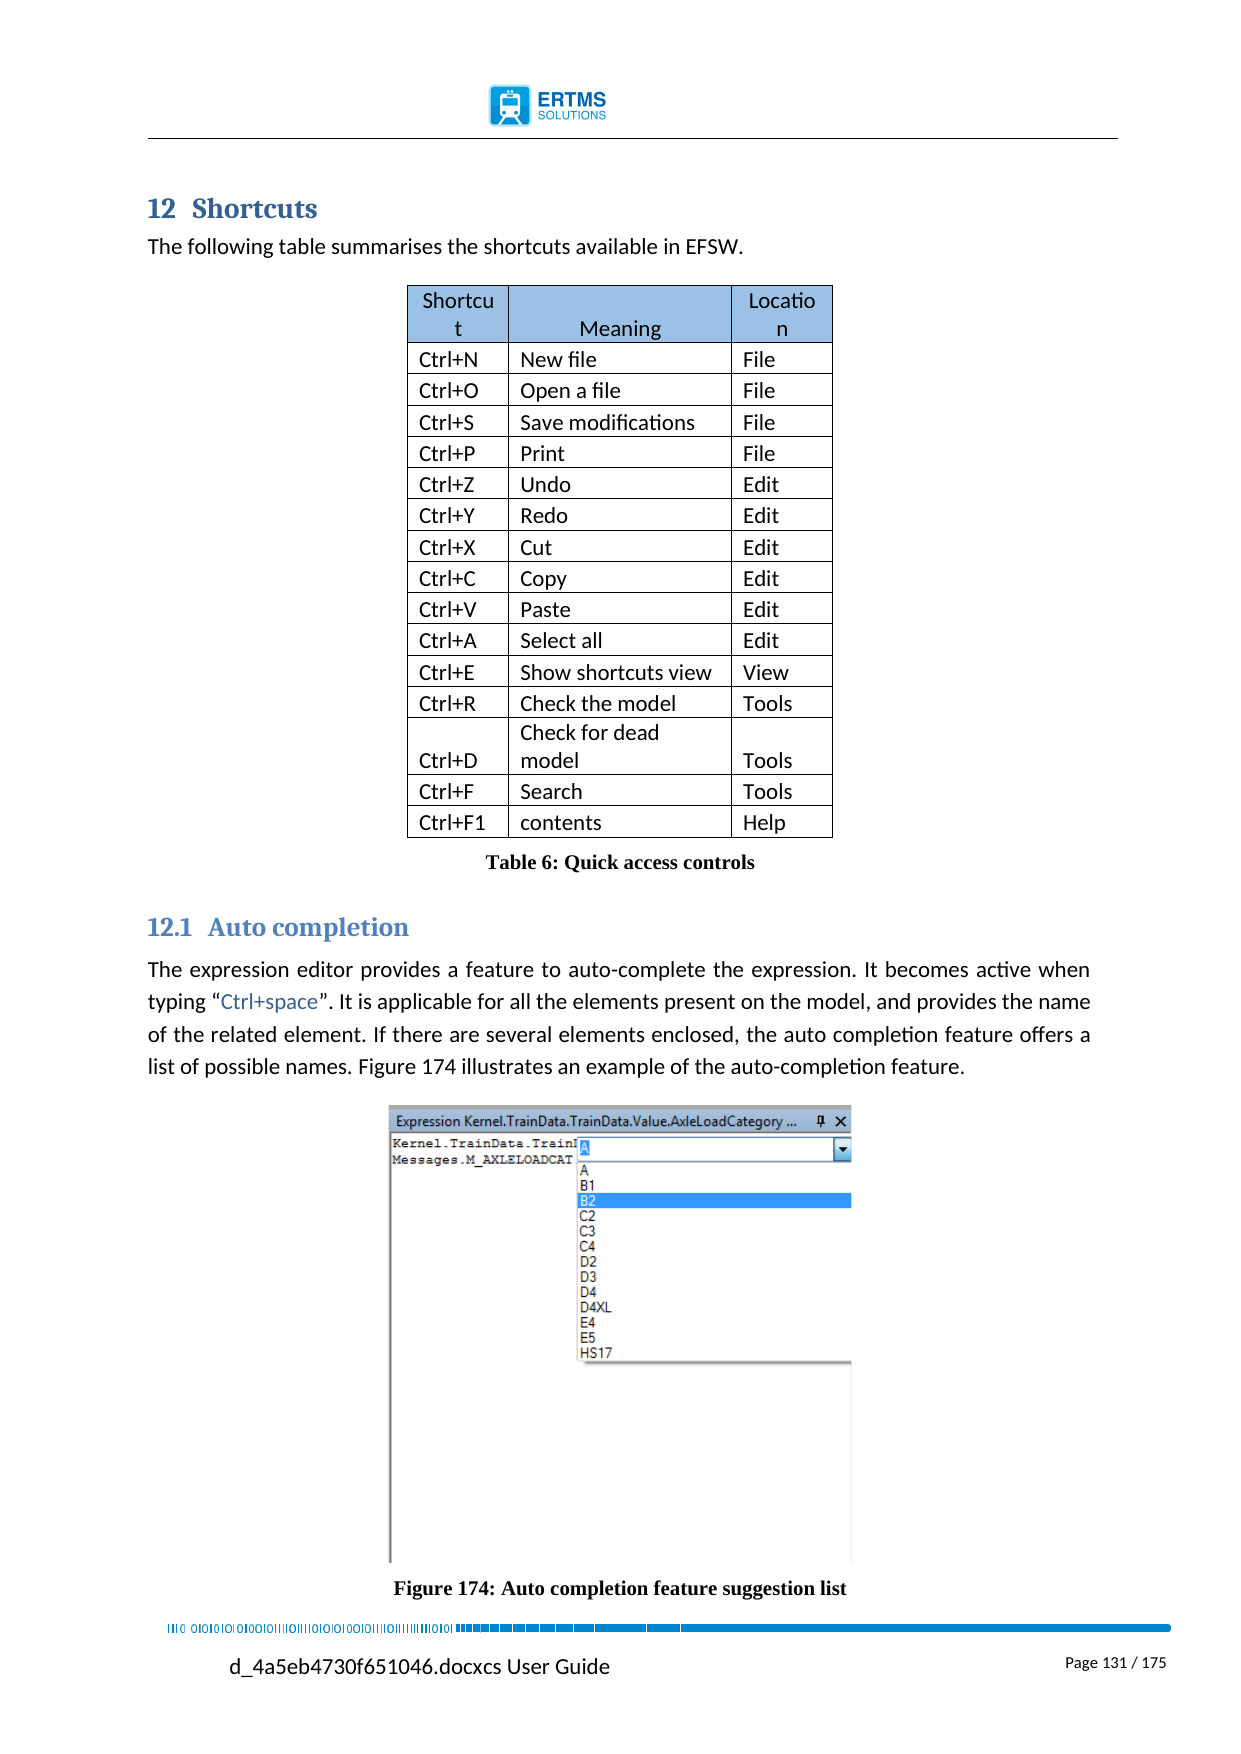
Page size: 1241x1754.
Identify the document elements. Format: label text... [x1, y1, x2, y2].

table_cell contents [509, 806, 731, 837]
text The expression editor provides a feature to auto-complete the expression. It becomes active when typing “Ctrl+space”. It is applicable for all the elements present on the model, and provides the name of the related element. If there are several elements enclosed, the auto completion feature offers a list of possible names. Figure 174 illustrates an example of the auto-completion feature. [148, 955, 1093, 1080]
table_cell Edit [732, 562, 832, 592]
table_cell Ctrl+N [408, 343, 508, 373]
table_cell Edit [732, 499, 832, 529]
table_cell Print [509, 437, 731, 467]
table_cell Ctrl+C [408, 562, 508, 592]
table_cell Open a file [509, 374, 731, 404]
text The following table summarises the shortcuts available in EFSW. [148, 232, 1093, 260]
table_cell Search [509, 775, 731, 805]
table_cell Select all [509, 624, 731, 654]
subtitle Shortcuts [148, 192, 1093, 226]
table_cell Check the model [509, 687, 731, 717]
table_cell Ctrl+Z [408, 468, 508, 498]
table_cell Ctrl+F [408, 775, 508, 805]
table_cell Ctrl+X [408, 531, 508, 561]
table_cell Copy [509, 562, 731, 592]
table_cell Save modifications [509, 406, 731, 436]
table_cell File [732, 437, 832, 467]
table_cell Ctrl+S [408, 406, 508, 436]
table_cell Paste [509, 593, 731, 623]
table_cell File [732, 343, 832, 373]
table_cell Ctrl+P [408, 437, 508, 467]
table_cell File [732, 406, 832, 436]
table_cell View [732, 656, 832, 686]
subtitle Auto completion [148, 912, 1093, 943]
table_cell Ctrl+O [408, 374, 508, 404]
table_header Meaning [509, 286, 731, 342]
table_cell Ctrl+F1 [408, 806, 508, 837]
table_cell Show shortcuts view [509, 656, 731, 686]
table_cell Edit [732, 624, 832, 654]
table_cell Tools [732, 775, 832, 805]
table_header Location [732, 286, 832, 342]
table_cell Tools [732, 687, 832, 717]
table_cell Check for dead model [509, 718, 731, 774]
table_cell Ctrl+V [408, 593, 508, 623]
table_cell Ctrl+E [408, 656, 508, 686]
table_cell Help [732, 806, 832, 837]
table_cell Redo [509, 499, 731, 529]
text Figure 174: Auto completion feature suggestion list [148, 1576, 1093, 1599]
table_cell New file [509, 343, 731, 373]
picture [388, 1105, 852, 1563]
table_cell Undo [509, 468, 731, 498]
text Table 6: Quick access controls [148, 850, 1093, 874]
table_cell Edit [732, 593, 832, 623]
table_cell File [732, 374, 832, 404]
picture [477, 73, 617, 138]
table_cell Ctrl+Y [408, 499, 508, 529]
table_cell Ctrl+R [408, 687, 508, 717]
table_cell Edit [732, 531, 832, 561]
table_cell Ctrl+D [408, 718, 508, 774]
table_cell Cut [509, 531, 731, 561]
table_cell Ctrl+A [408, 624, 508, 654]
picture [167, 1624, 1171, 1633]
table_header Shortcut [408, 286, 508, 342]
table_cell Tools [732, 718, 832, 774]
table_cell Edit [732, 468, 832, 498]
